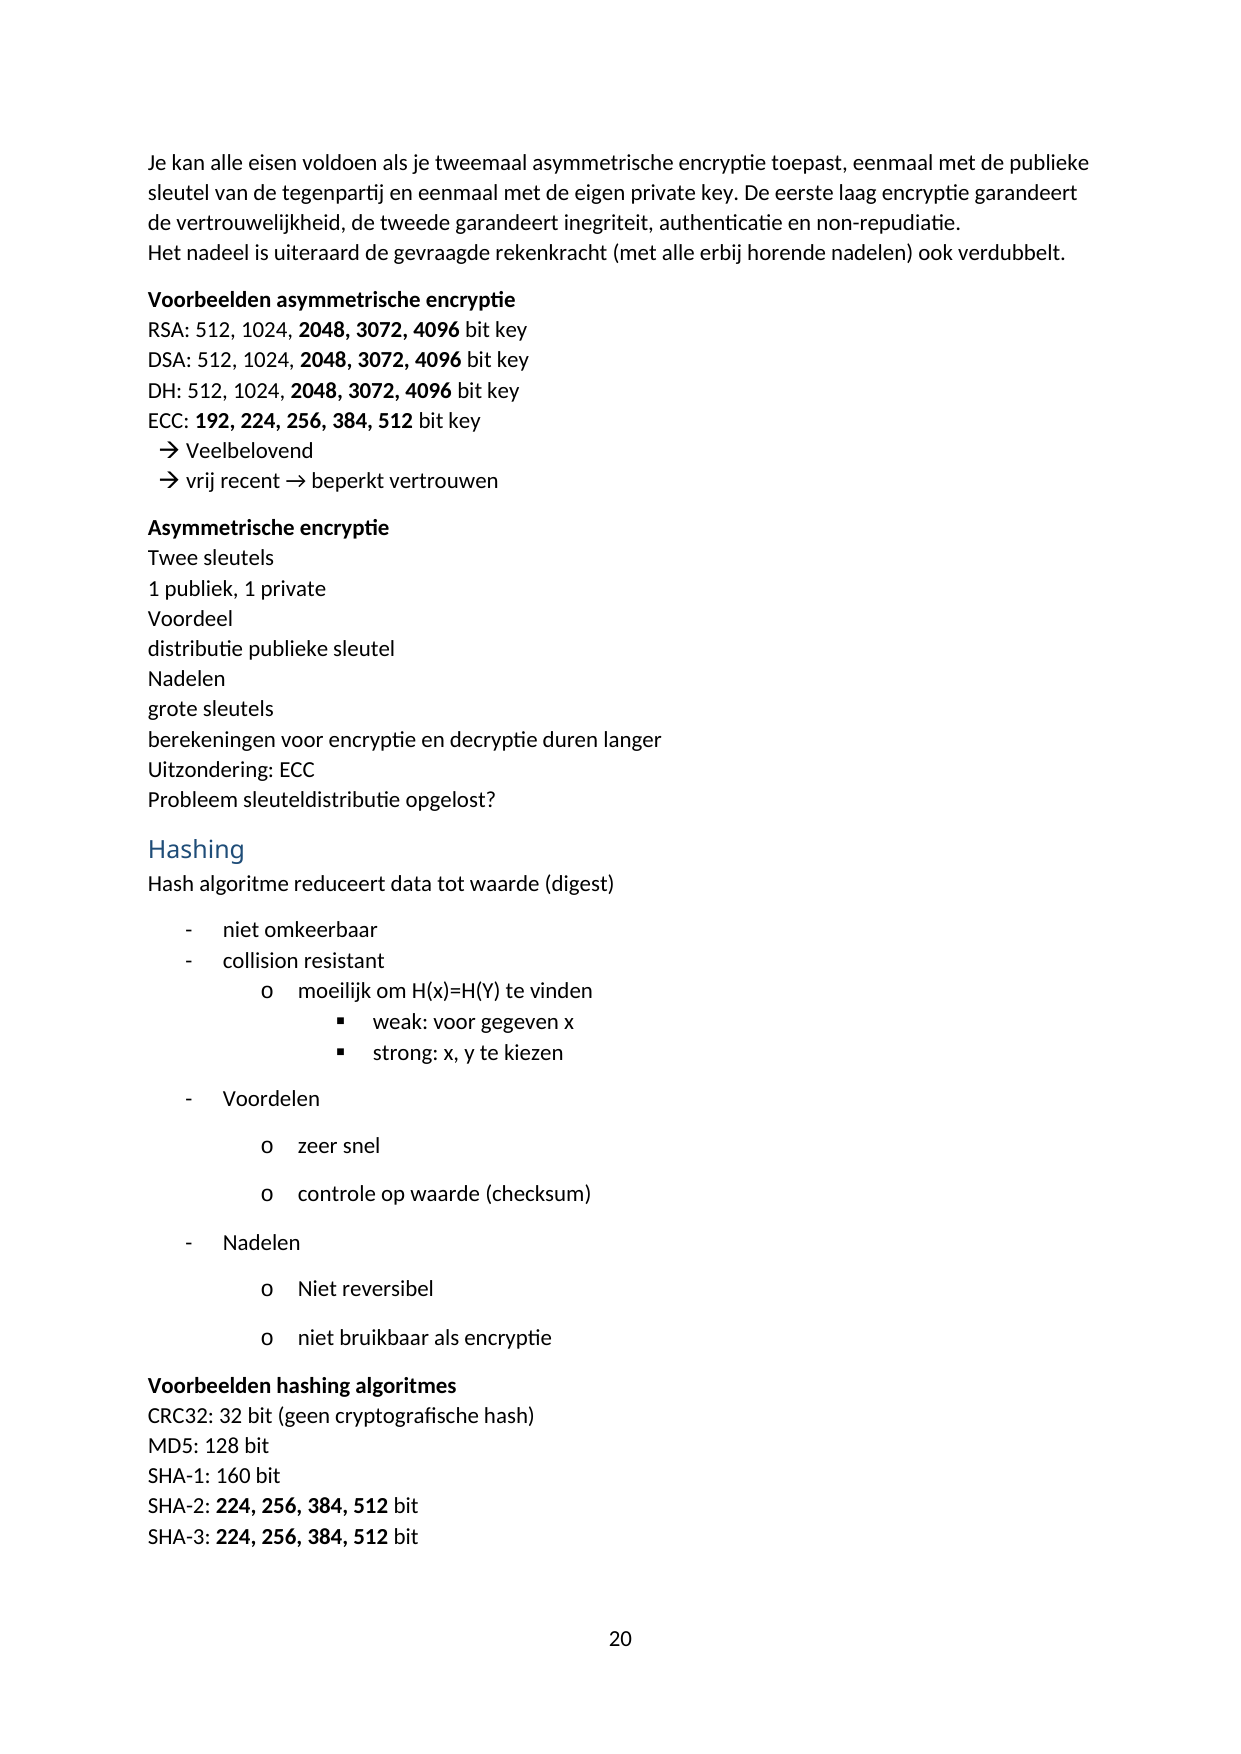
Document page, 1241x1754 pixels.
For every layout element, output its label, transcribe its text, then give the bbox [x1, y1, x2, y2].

list Niet reversibel [260, 1274, 1093, 1304]
text Hash algoritme reduceert data tot waarde (digest) [148, 869, 1093, 897]
text Je kan alle eisen voldoen als je tweemaal asymmetrische encryptie toepast, eenmaal met de publieke sleutel van de tegenpartij en eenmaal met de eigen private key. De eerste laag encryptie garandeert de vertrouwelijkheid, de tweede garandeert inegriteit, authenticatie en non-repudiatie. Het nadeel is uiteraard de gevraagde rekenkracht (met alle erbij horende nadelen) ook verdubbelt. [148, 148, 1093, 266]
text Voorbeelden hashing algoritmes CRC32: 32 bit (geen cryptografische hash) MD5: 128 bit SHA-1: 160 bit SHA-2: 224, 256, 384, 512 bit SHA-3: 224, 256, 384, 512 bit [148, 1371, 1093, 1550]
list controle op waarde (checksum) [260, 1179, 1093, 1209]
list niet omkeerbaar [185, 916, 1093, 944]
text Voorbeelden asymmetrische encryptie RSA: 512, 1024, 2048, 3072, 4096 bit key DSA: 512, 1024, 2048, 3072, 4096 bit key DH: 512, 1024, 2048, 3072, 4096 bit key ECC: 192, 224, 256, 384, 512 bit key Veelbelovend vrij recent → beperkt vertrouwen [148, 285, 1093, 494]
list strong: x, y te kiezen [335, 1038, 1093, 1066]
subtitle Hashing [148, 832, 1093, 866]
list collision resistant [185, 946, 1093, 974]
list niet bruikbaar als encryptie [260, 1323, 1093, 1352]
list Nadelen [185, 1228, 1093, 1256]
list Voordelen [185, 1084, 1093, 1113]
list moeilijk om H(x)=H(Y) te vinden [260, 976, 1093, 1005]
text Asymmetrische encryptie Twee sleutels 1 publiek, 1 private Voordeel distributie publieke sleutel Nadelen grote sleutels berekeningen voor encryptie en decryptie duren langer Uitzondering: ECC Probleem sleuteldistributie opgelost? [148, 513, 1093, 813]
list weak: voor gegeven x [335, 1007, 1093, 1036]
list zeer snel [260, 1131, 1093, 1161]
